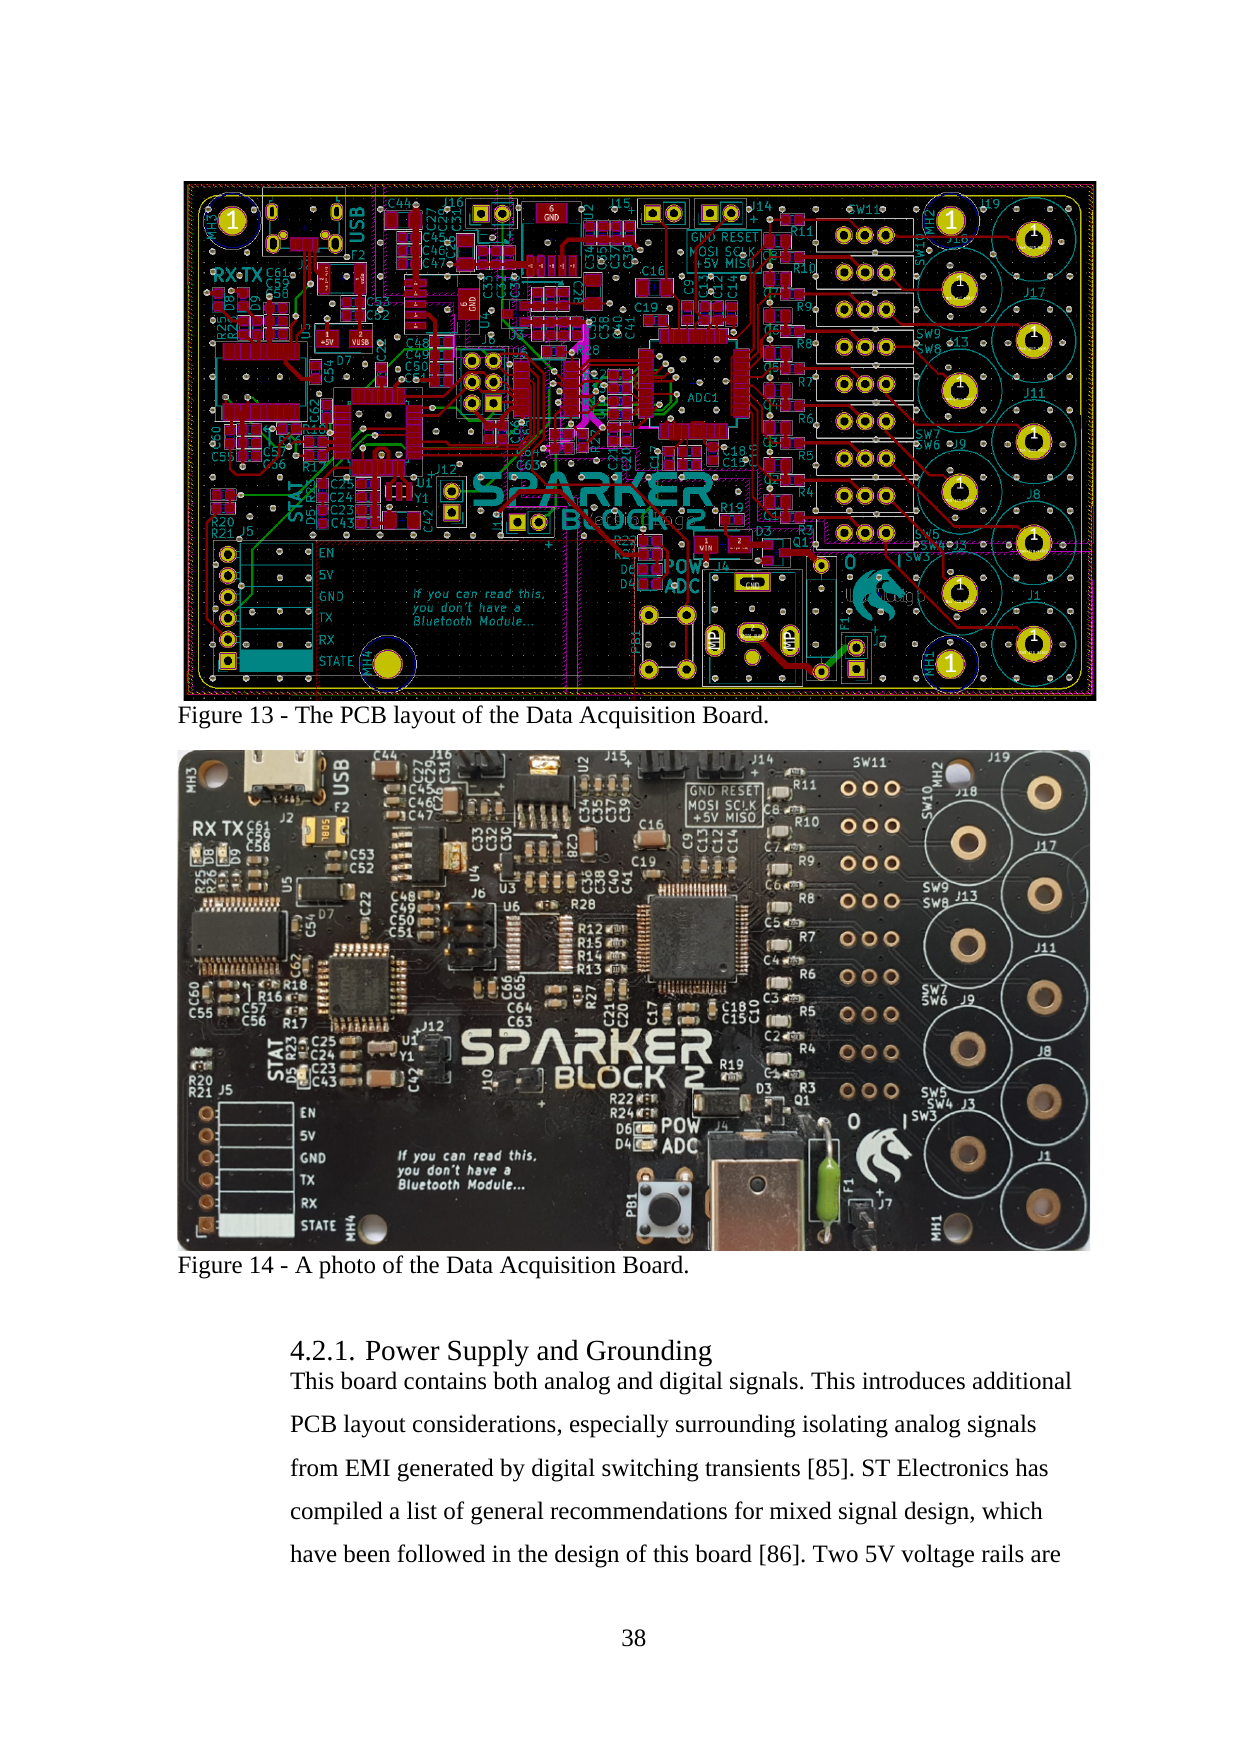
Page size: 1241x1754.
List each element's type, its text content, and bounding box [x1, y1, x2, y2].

subtitle Power Supply and Grounding [290, 1333, 1090, 1366]
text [290, 1366, 1090, 1568]
picture [183, 181, 1097, 701]
text Figure 14 - A photo of the Data Acquisition Board. [177, 1251, 1090, 1279]
picture [177, 750, 1091, 1251]
